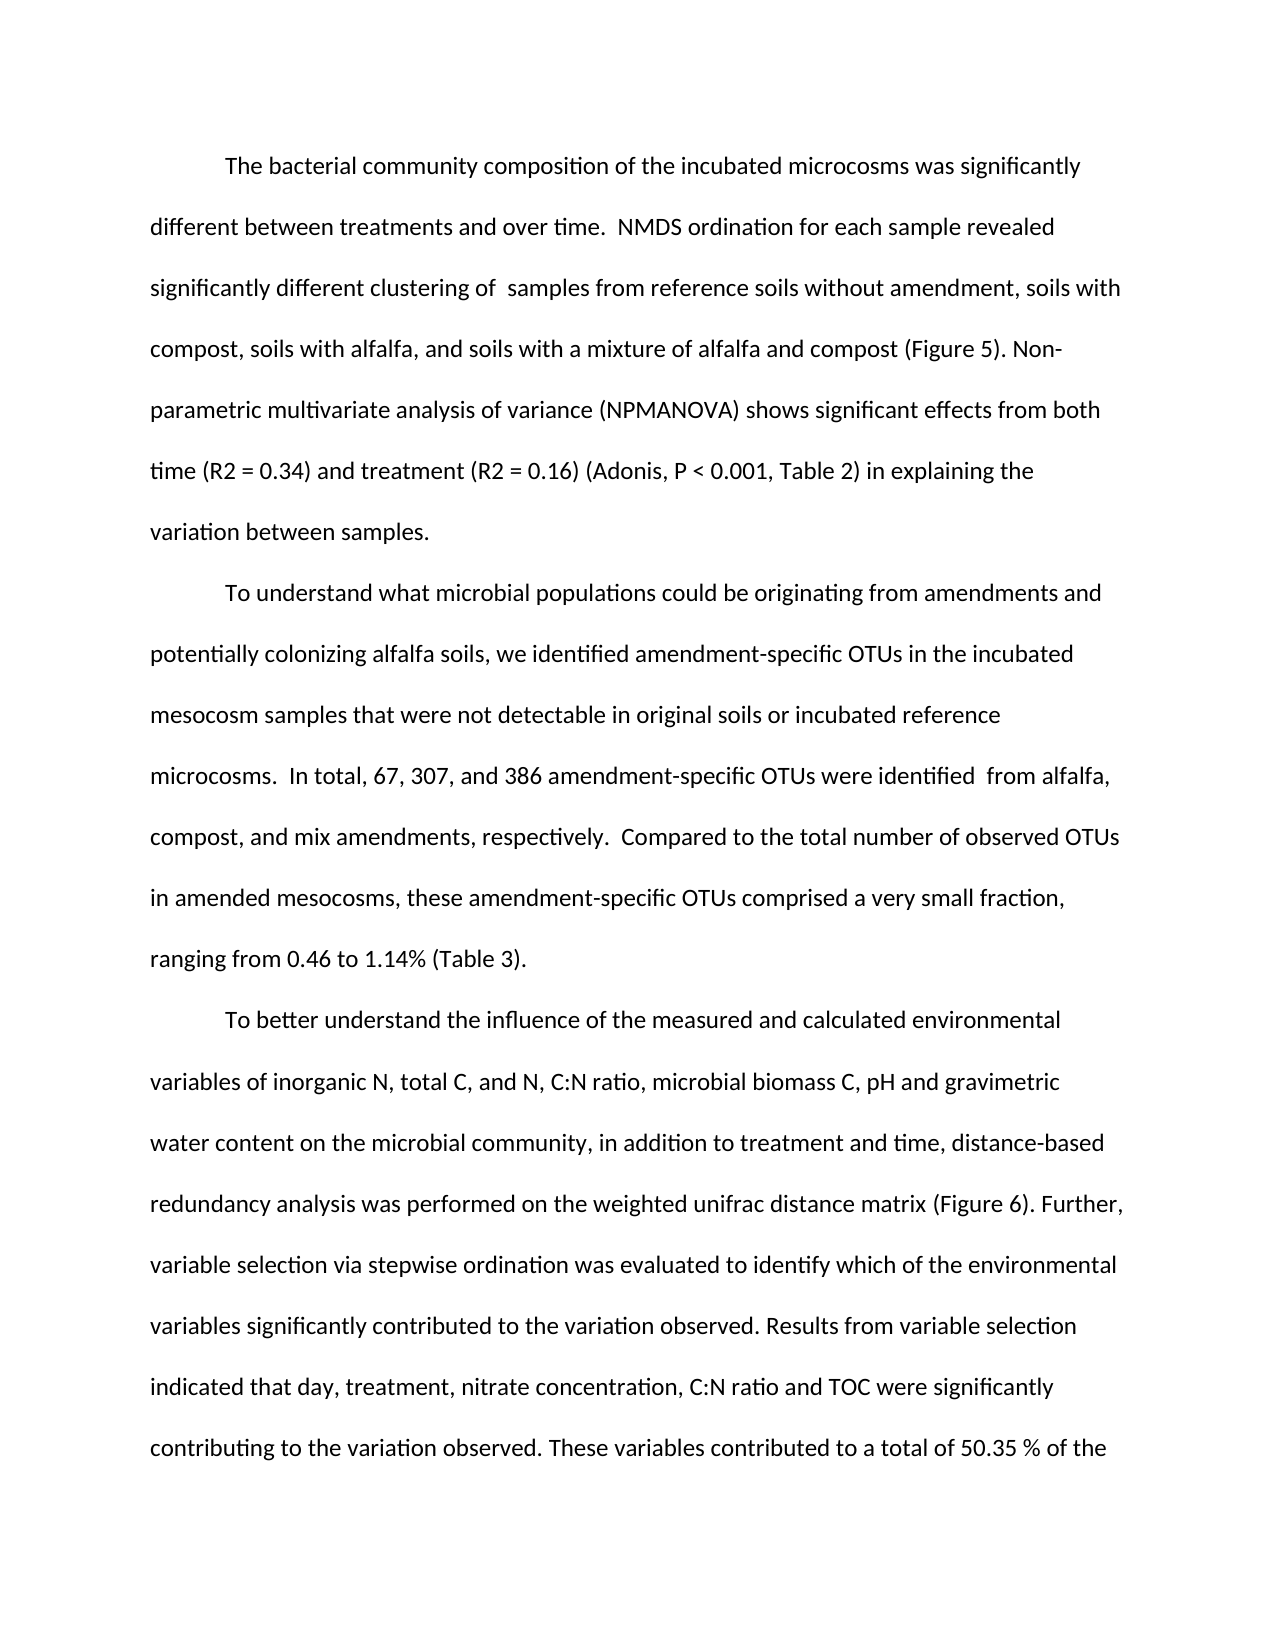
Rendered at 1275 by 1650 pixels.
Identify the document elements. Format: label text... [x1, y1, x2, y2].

text To understand what microbial populations could be originating from amendments and potentially colonizing alfalfa soils, we identified amendment-specific OTUs in the incubated mesocosm samples that were not detectable in original soils or incubated reference microcosms. In total, 67, 307, and 386 amendment-specific OTUs were identified from alfalfa, compost, and mix amendments, respectively. Compared to the total number of observed OTUs in amended mesocosms, these amendment-specific OTUs comprised a very small fraction, ranging from 0.46 to 1.14% (Table 3). [150, 577, 1125, 974]
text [150, 1004, 1125, 1462]
text The bacterial community composition of the incubated microcosms was significantly different between treatments and over time. NMDS ordination for each sample revealed significantly different clustering of samples from reference soils without amendment, soils with compost, soils with alfalfa, and soils with a mixture of alfalfa and compost (Figure 5). Non-parametric multivariate analysis of variance (NPMANOVA) shows significant effects from both time (R2 = 0.34) and treatment (R2 = 0.16) (Adonis, P < 0.001, Table 2) in explaining the variation between samples. [150, 150, 1125, 547]
